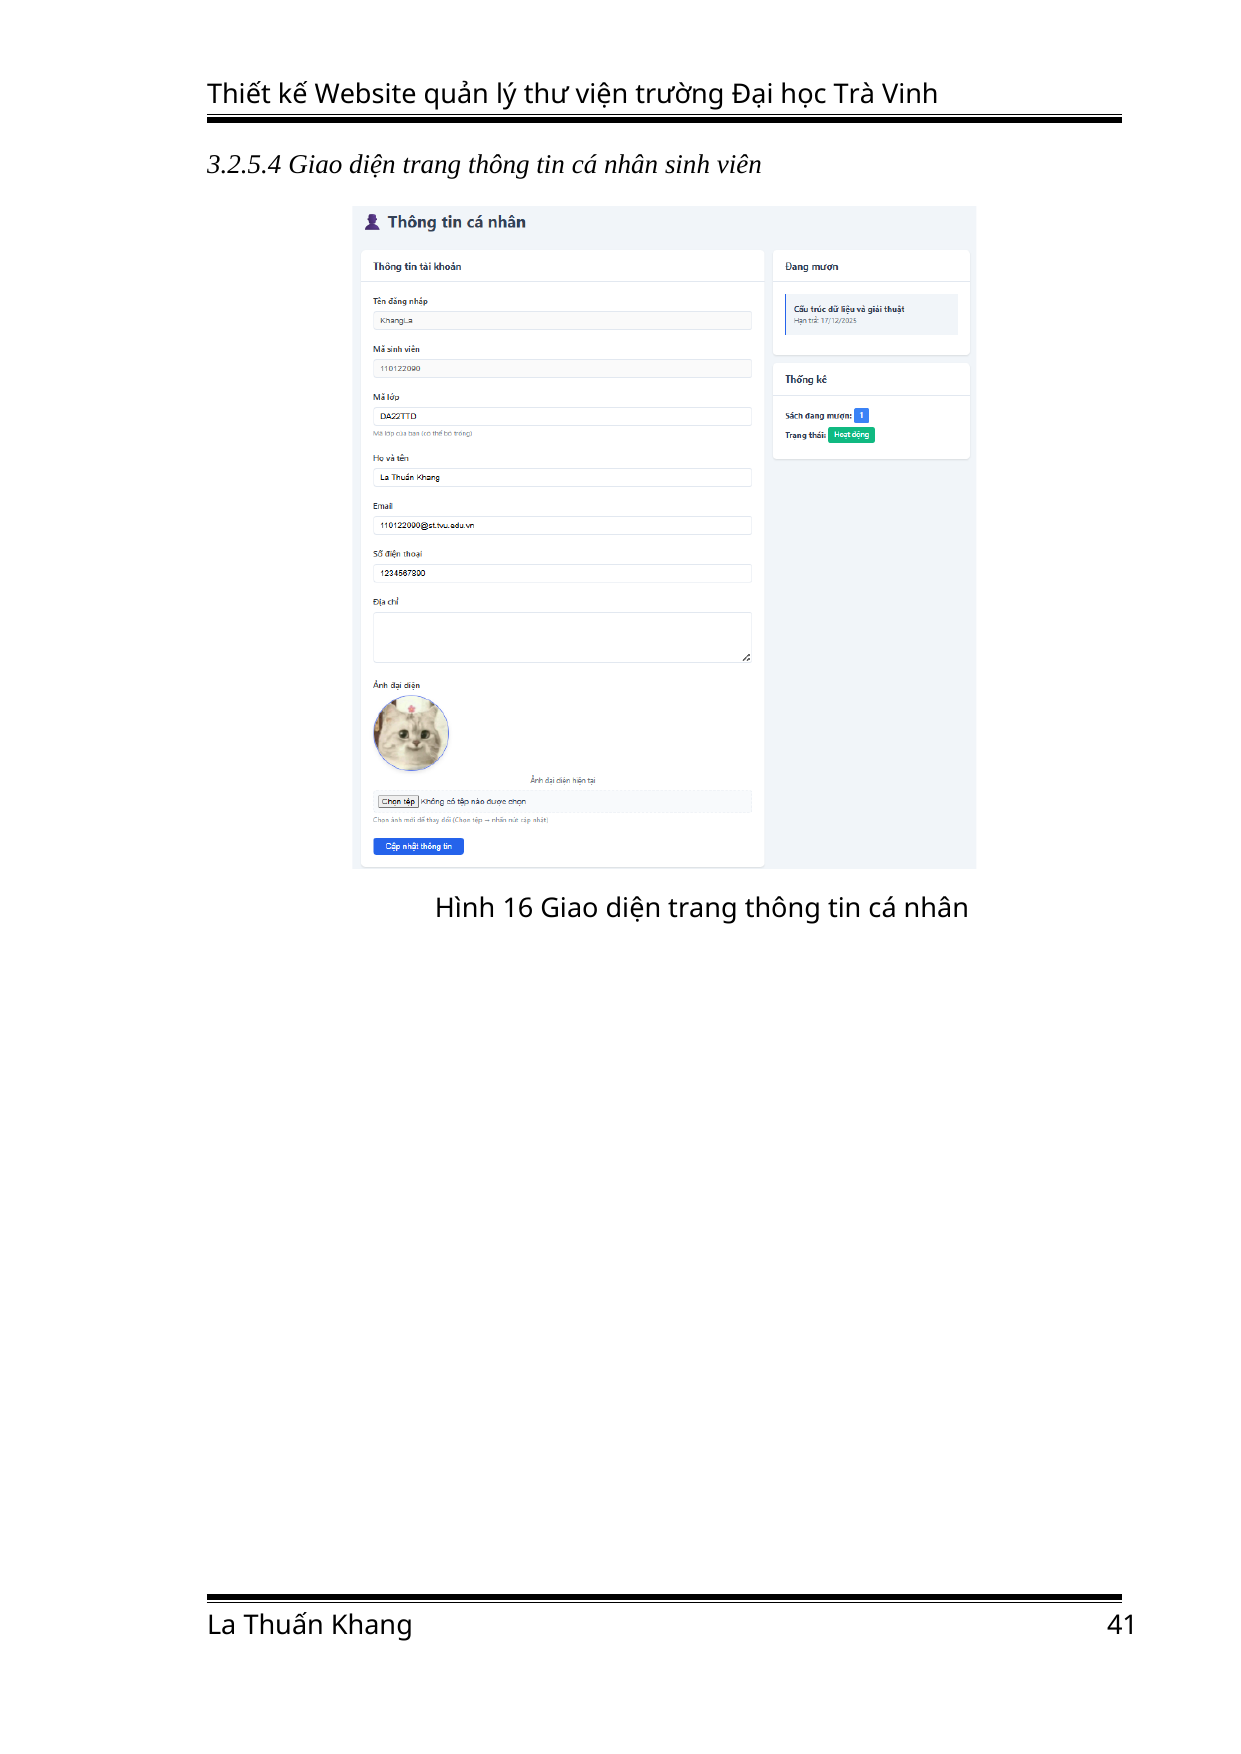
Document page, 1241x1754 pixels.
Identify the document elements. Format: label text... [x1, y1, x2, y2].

text Hình 16 Giao diện trang thông tin cá nhân [207, 889, 1122, 926]
subtitle Giao diện trang thông tin cá nhân sinh viên [207, 148, 1122, 179]
picture [352, 206, 977, 869]
